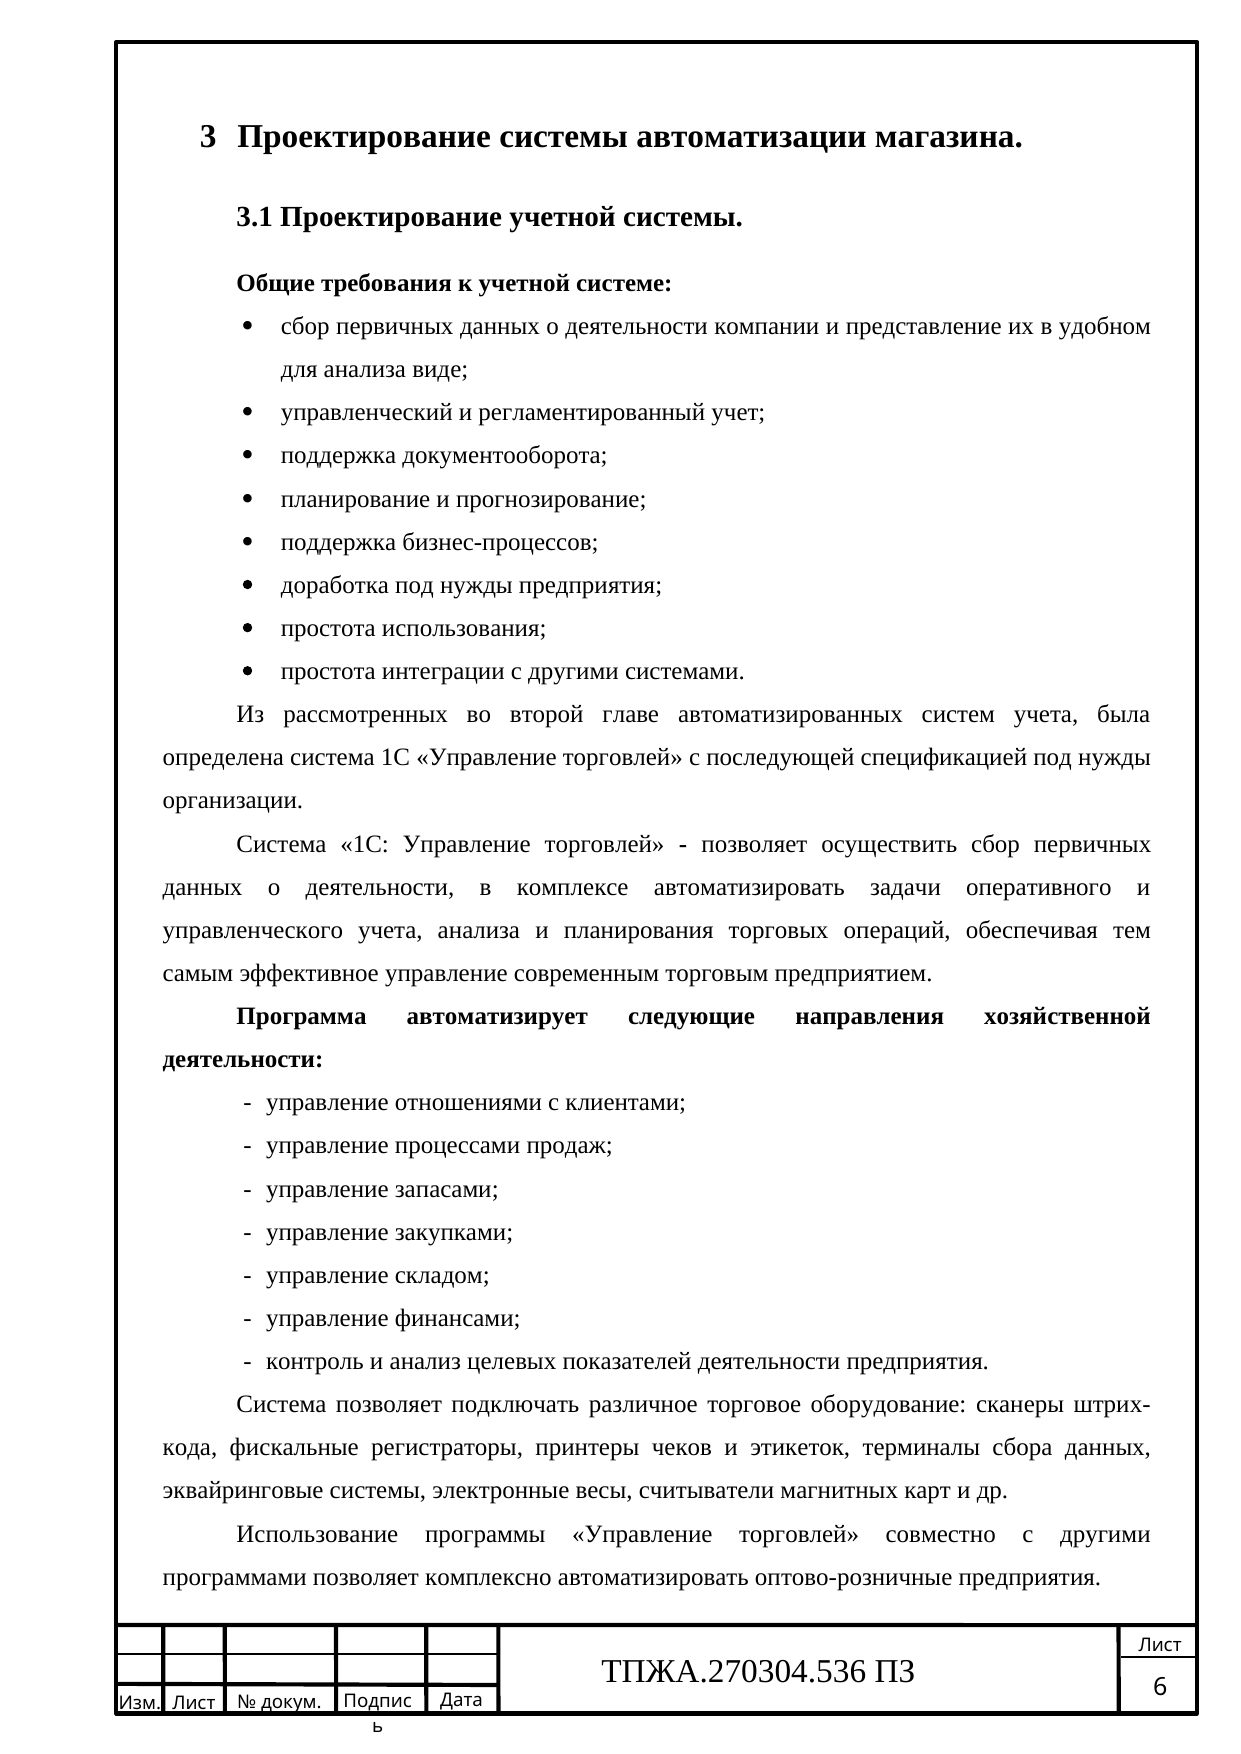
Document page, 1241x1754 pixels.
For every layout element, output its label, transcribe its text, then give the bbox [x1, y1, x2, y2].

list управленческий и регламентированный учет; [243, 397, 1152, 426]
text Система позволяет подключать различное торговое оборудование: сканеры штрих-кода, фискальные регистраторы, принтеры чеков и этикеток, терминалы сбора данных, эквайринговые системы, электронные весы, считыватели магнитных карт и др. [162, 1389, 1152, 1454]
list планирование и прогнозирование; [243, 484, 1152, 512]
list управление финансами; [243, 1303, 1152, 1332]
text Использование программы «Управление торговлей» совместно с другими программами позволяет комплексно автоматизировать оптово-розничные предприятия. [162, 1519, 1152, 1591]
text Программа автоматизирует следующие направления хозяйственной деятельности: [162, 1001, 1152, 1073]
list управление складом; [243, 1260, 1152, 1289]
list управление закупками; [243, 1217, 1152, 1246]
list доработка под нужды предприятия; [243, 570, 1152, 599]
list контроль и анализ целевых показателей деятельности предприятия. [243, 1346, 1152, 1375]
text Система «1C: Управление торговлей» - позволяет осуществить сбор первичных данных о деятельности, в комплексе автоматизировать задачи оперативного и управленческого учета, анализа и планирования торговых операций, обеспечивая тем самым эффективное управление современным торговым предприятием. [162, 829, 1152, 987]
list простота интеграции с другими системами. [243, 656, 1152, 685]
list управление процессами продаж; [243, 1131, 1152, 1159]
subtitle Проектирование системы автоматизации магазина. [199, 117, 1152, 155]
list управление запасами; [243, 1174, 1152, 1202]
list простота использования; [243, 613, 1152, 642]
list поддержка документооборота; [243, 441, 1152, 469]
list поддержка бизнес-процессов; [243, 527, 1152, 556]
list управление отношениями с клиентами; [243, 1087, 1152, 1116]
subtitle 3.1 Проектирование учетной системы. [236, 199, 1152, 233]
list сбор первичных данных о деятельности компании и представление их в удобном для анализа виде; [243, 311, 1152, 383]
text Из рассмотренных во второй главе автоматизированных систем учета, была определена система 1С «Управление торговлей» с последующей спецификацией под нужды организации. [162, 699, 1152, 814]
text Общие требования к учетной системе: [162, 268, 1152, 297]
text Система позволяет подключать различное торговое оборудование: сканеры штрих-кода, фискальные регистраторы, принтеры чеков и этикеток, терминалы сбора данных, эквайринговые системы, электронные весы, считыватели магнитных карт и др. [162, 1455, 1152, 1504]
